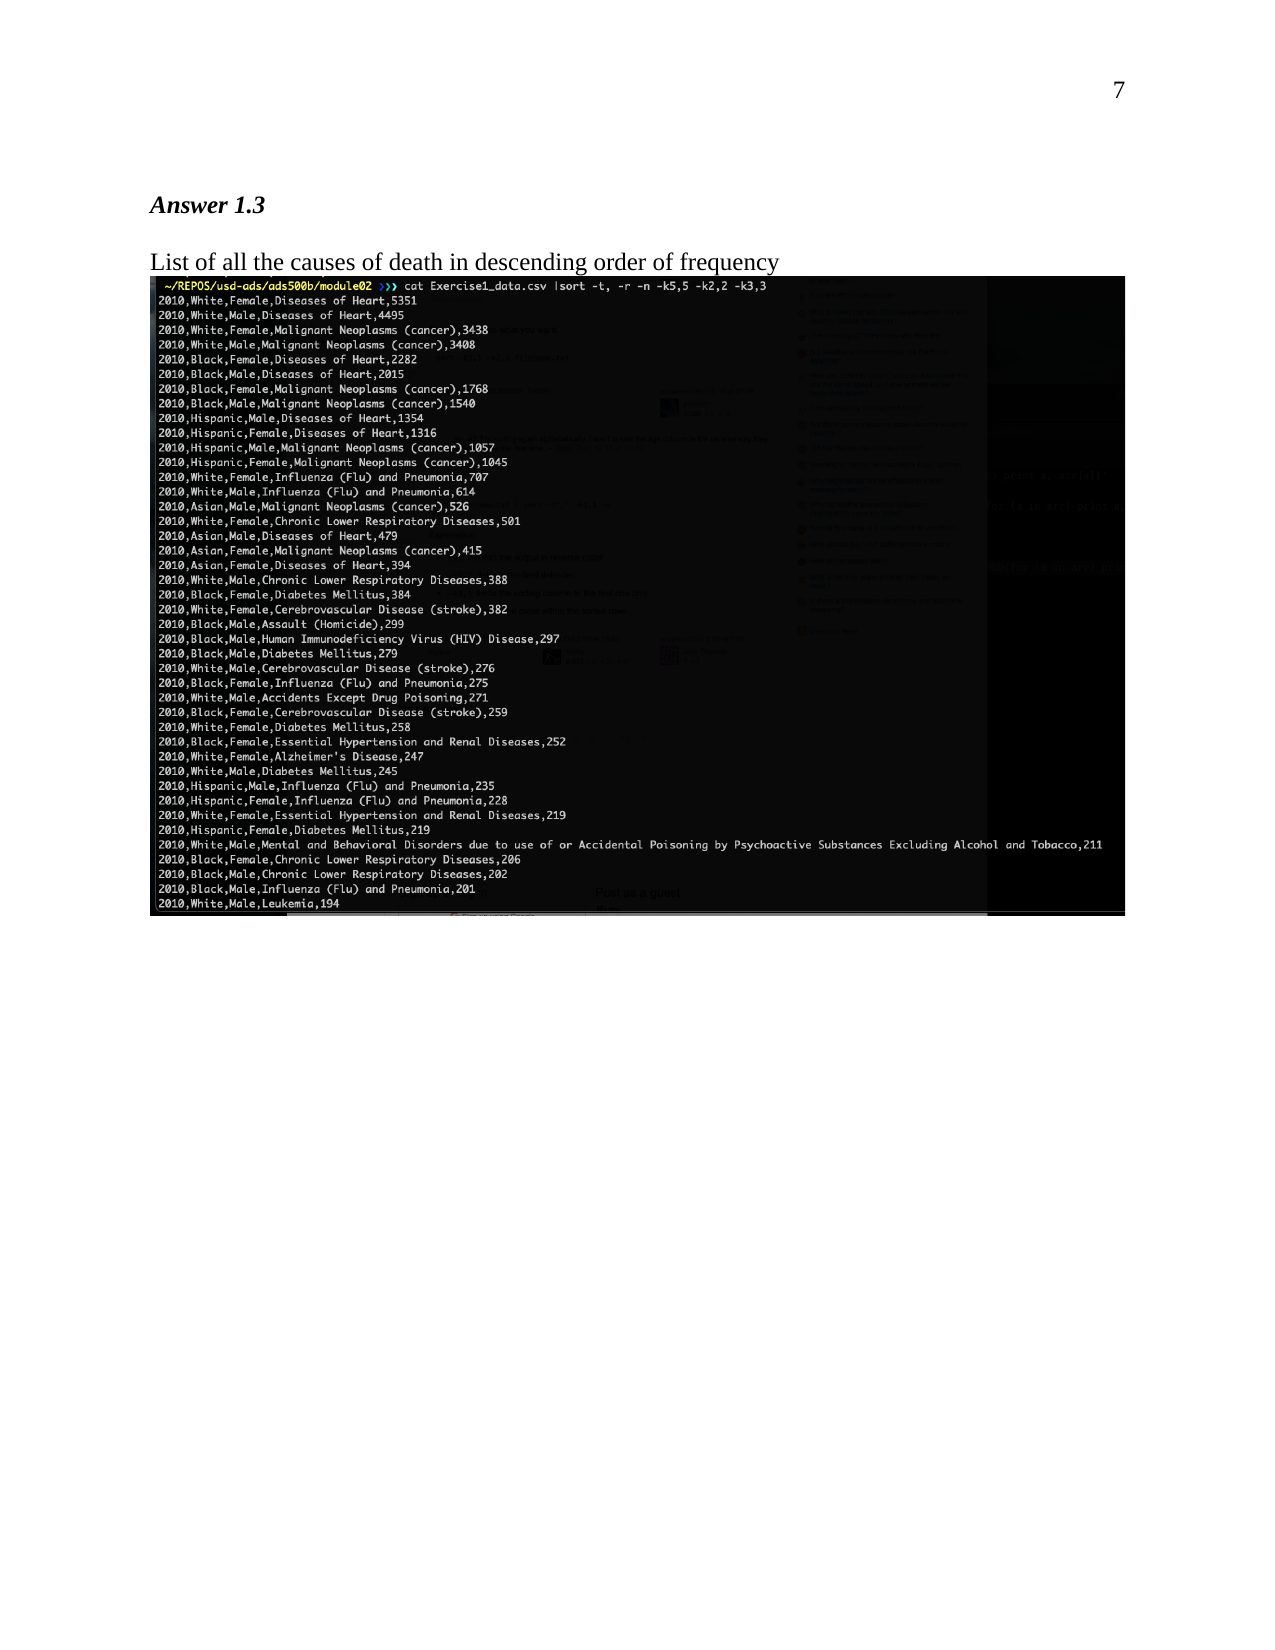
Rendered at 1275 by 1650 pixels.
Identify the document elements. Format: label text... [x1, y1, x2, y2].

subtitle Answer 1.3 [150, 190, 1125, 219]
picture [150, 276, 1125, 916]
text List of all the causes of death in descending order of frequency [150, 247, 1125, 276]
